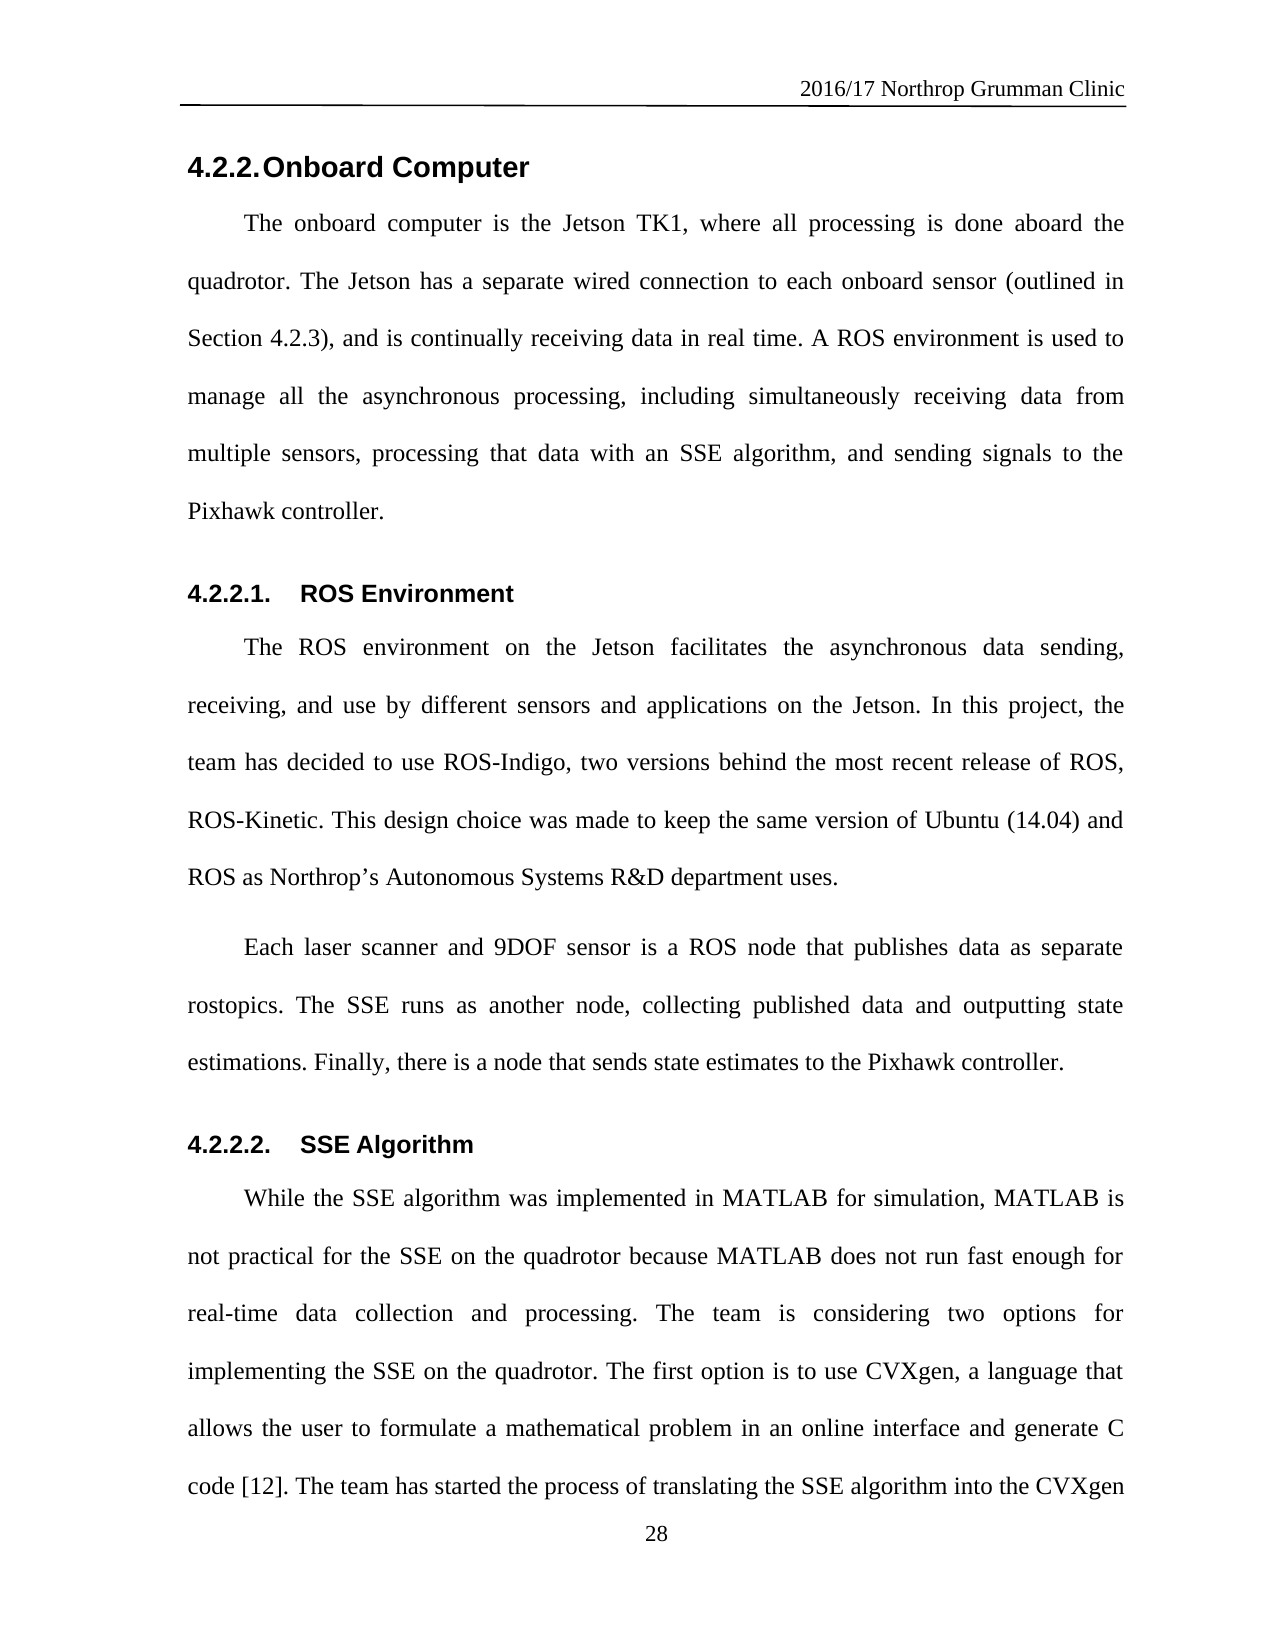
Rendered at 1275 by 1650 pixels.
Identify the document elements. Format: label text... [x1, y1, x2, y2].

text The onboard computer is the Jetson TK1, where all processing is done aboard the quadrotor. The Jetson has a separate wired connection to each onboard sensor (outlined in Section 4.2.3), and is continually receiving data in real time. A ROS environment is used to manage all the asynchronous processing, including simultaneously receiving data from multiple sensors, processing that data with an SSE algorithm, and sending signals to the Pixhawk controller. [187, 208, 1125, 525]
subtitle Onboard Computer [187, 150, 1125, 183]
text The ROS environment on the Jetson facilitates the asynchronous data sending, receiving, and use by different sensors and applications on the Jetson. In this project, the team has decided to use ROS-Indigo, two versions behind the most recent release of ROS, ROS-Kinetic. This design choice was made to keep the same version of Ubuntu (14.04) and ROS as Northrop’s Autonomous Systems R&D department uses. [187, 632, 1125, 891]
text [187, 1183, 1125, 1500]
subtitle SSE Algorithm [187, 1130, 1125, 1158]
subtitle ROS Environment [187, 578, 1125, 607]
text Each laser scanner and 9DOF sensor is a ROS node that publishes data as separate rostopics. The SSE runs as another node, collecting published data and outputting state estimations. Finally, there is a node that sends state estimates to the Pixhawk controller. [187, 932, 1125, 1076]
